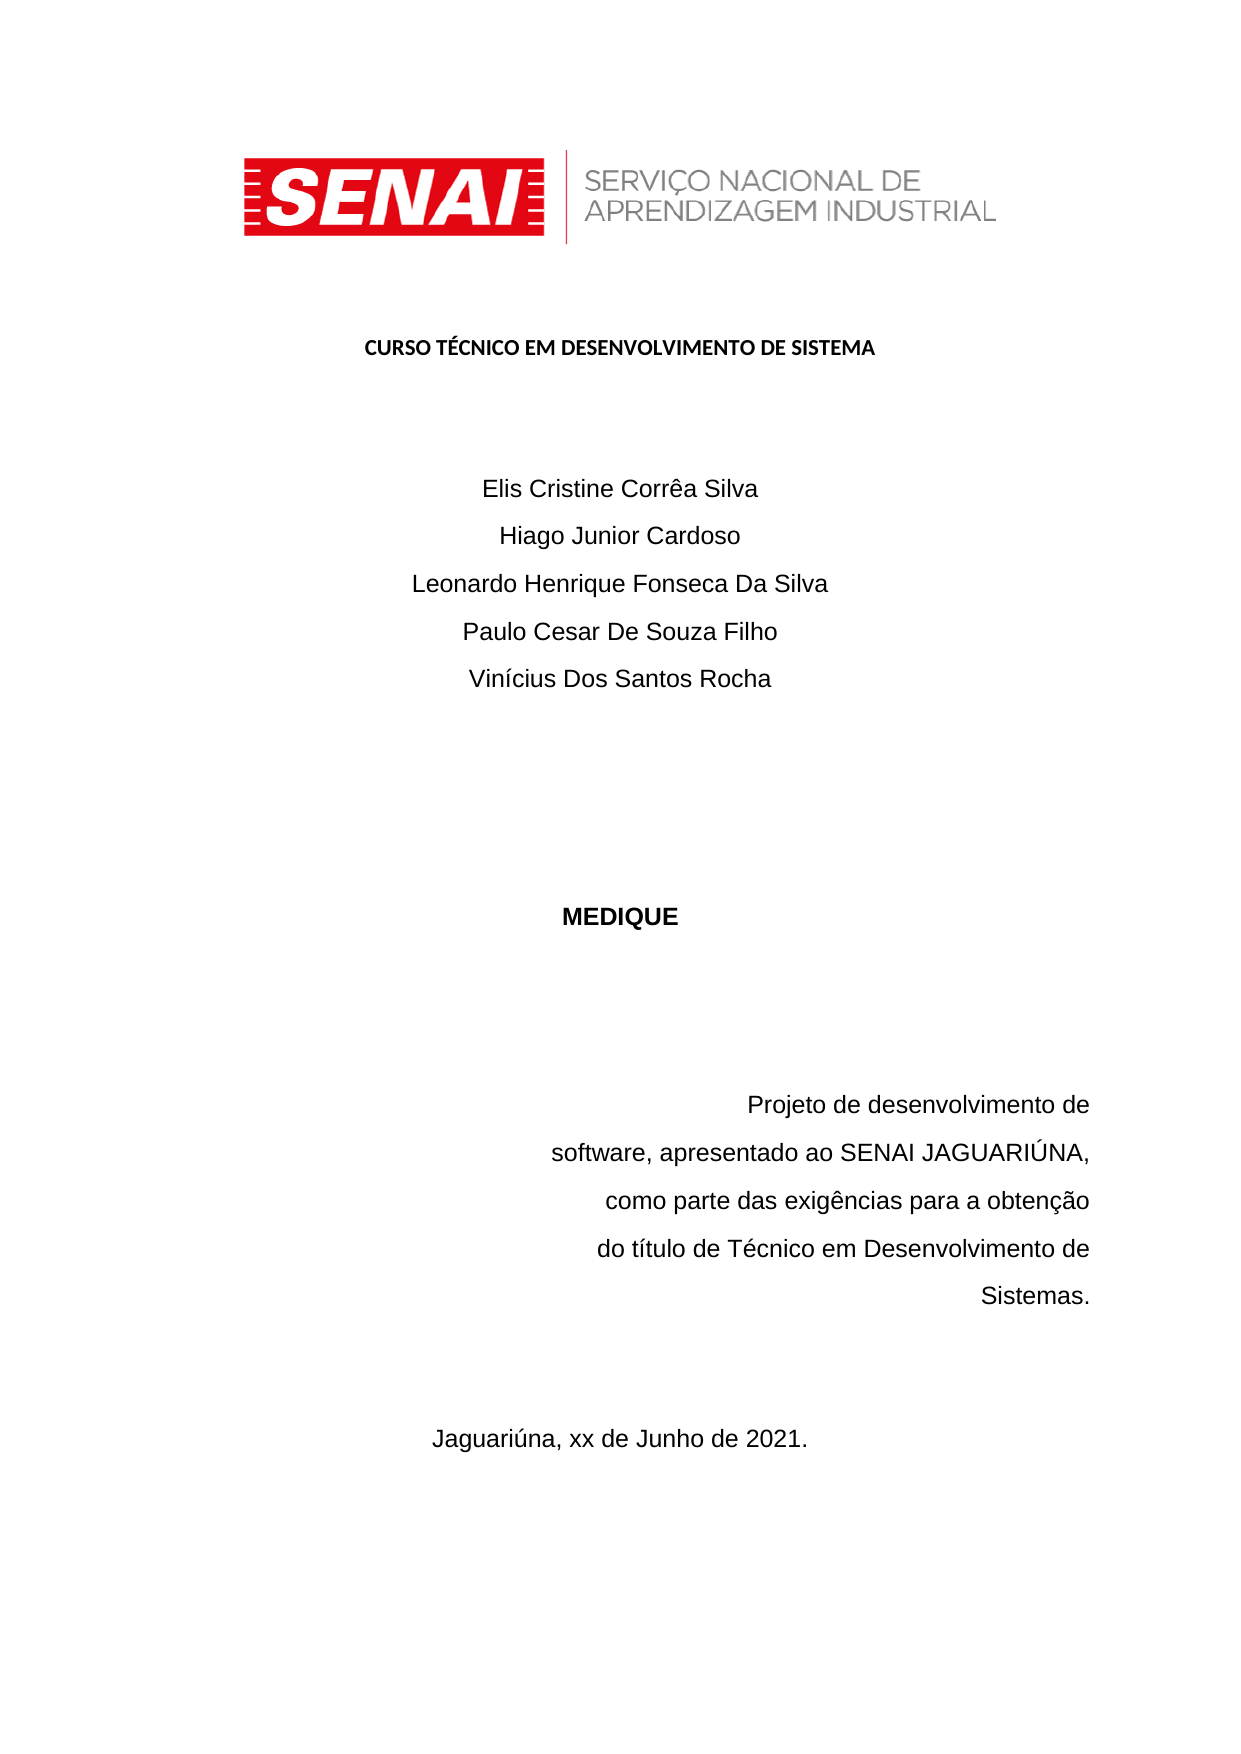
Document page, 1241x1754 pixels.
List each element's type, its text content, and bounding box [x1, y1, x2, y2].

text Paulo Cesar De Souza Filho [150, 617, 1090, 645]
text Sistemas. [297, 1281, 1090, 1310]
text software, apresentado ao SENAI JAGUARIÚNA, [297, 1138, 1090, 1167]
text Vinícius Dos Santos Rocha [150, 664, 1090, 693]
text MEDIQUE [150, 902, 1090, 931]
text do título de Técnico em Desenvolvimento de [297, 1233, 1090, 1262]
text Jaguariúna, xx de Junho de 2021. [150, 1423, 1090, 1452]
text Elis Cristine Corrêa Silva [150, 473, 1090, 502]
text Leonardo Henrique Fonseca Da Silva [150, 569, 1090, 598]
text Projeto de desenvolvimento de [297, 1090, 1090, 1119]
text Hiago Junior Cardoso [150, 521, 1090, 550]
text CURSO TÉCNICO EM DESENVOLVIMENTO DE SISTEMA [150, 333, 1090, 361]
text como parte das exigências para a obtenção [297, 1186, 1090, 1214]
